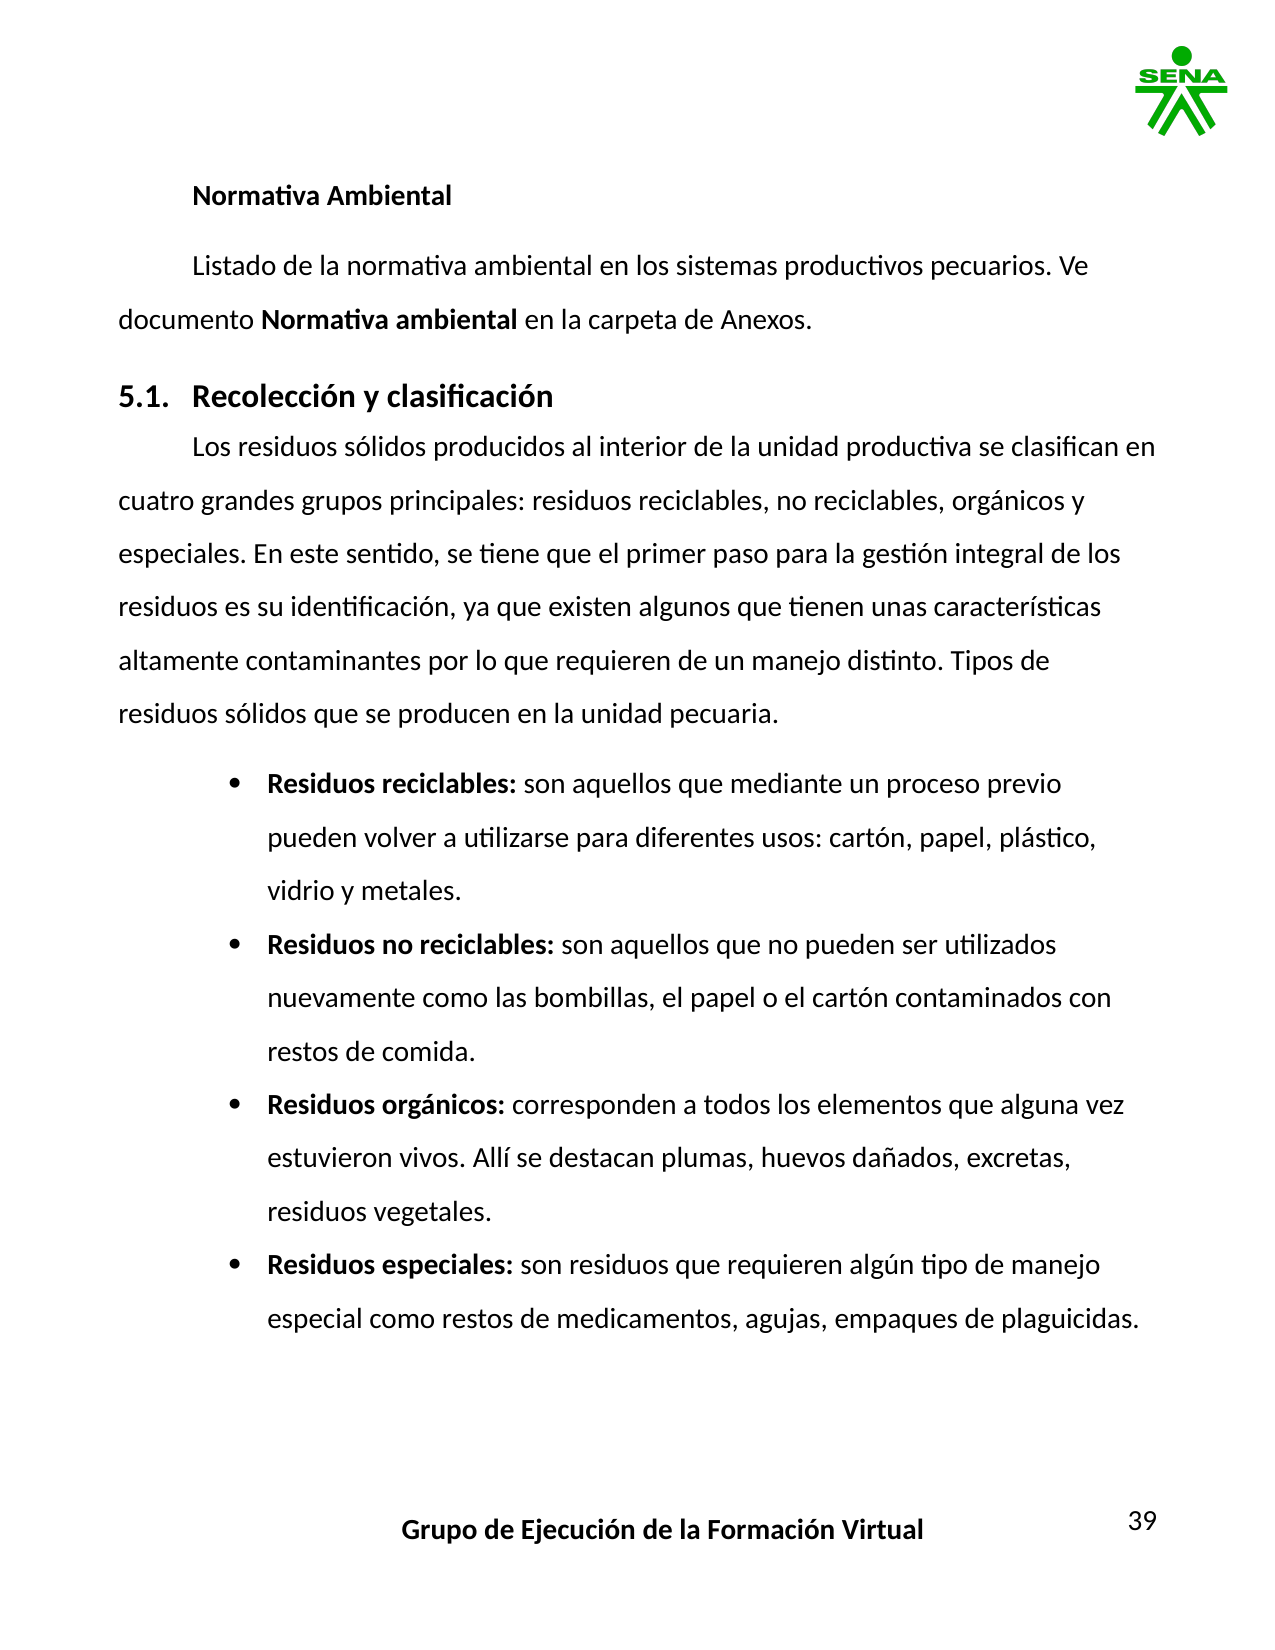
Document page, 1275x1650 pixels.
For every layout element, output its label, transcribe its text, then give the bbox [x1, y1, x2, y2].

list Residuos reciclables: son aquellos que mediante un proceso previo pueden volver a utilizarse para diferentes usos: cartón, papel, plástico, vidrio y metales. [229, 766, 1157, 908]
text Normativa Ambiental [118, 177, 1157, 213]
list Residuos no reciclables: son aquellos que no pueden ser utilizados nuevamente como las bombillas, el papel o el cartón contaminados con restos de comida. [229, 926, 1157, 1068]
text Listado de la normativa ambiental en los sistemas productivos pecuarios. Ve documento Normativa ambiental en la carpeta de Anexos. [118, 247, 1157, 336]
subtitle Recolección y clasificación [118, 375, 1157, 416]
text Los residuos sólidos producidos al interior de la unidad productiva se clasifican en cuatro grandes grupos principales: residuos reciclables, no reciclables, orgánicos y especiales. En este sentido, se tiene que el primer paso para la gestión integral de los residuos es su identificación, ya que existen algunos que tienen unas características altamente contaminantes por lo que requieren de un manejo distinto. Tipos de residuos sólidos que se producen en la unidad pecuaria. [118, 428, 1157, 731]
list Residuos especiales: son residuos que requieren algún tipo de manejo especial como restos de medicamentos, agujas, empaques de plaguicidas. [229, 1246, 1157, 1336]
picture [1135, 46, 1228, 136]
list Residuos orgánicos: corresponden a todos los elementos que alguna vez estuvieron vivos. Allí se destacan plumas, huevos dañados, excretas, residuos vegetales. [229, 1086, 1157, 1229]
